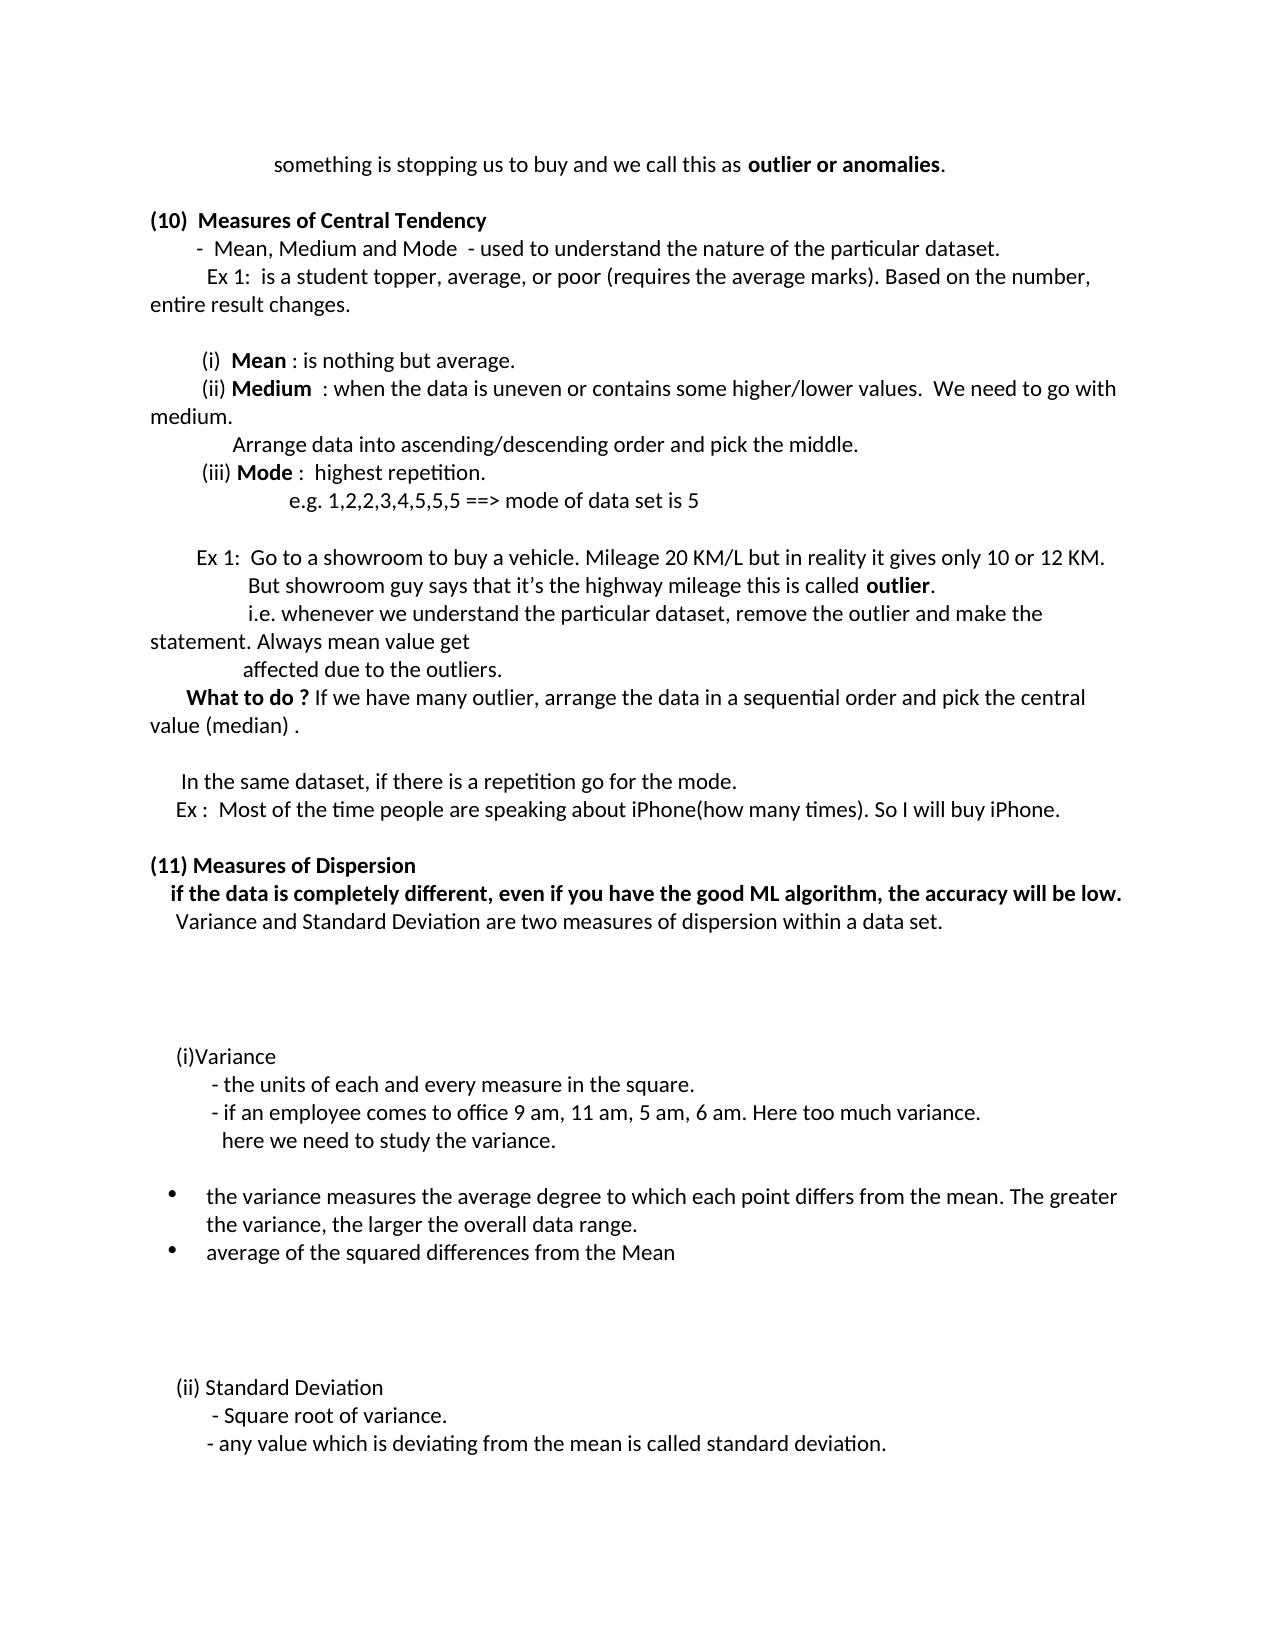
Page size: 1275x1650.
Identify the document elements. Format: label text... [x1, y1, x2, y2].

text - if an employee comes to office 9 am, 11 am, 5 am, 6 am. Here too much variance. [206, 1098, 1125, 1126]
text Ex 1: is a student topper, average, or poor (requires the average marks). Based on the number, entire result changes. [150, 262, 1125, 318]
text - Square root of variance. [150, 1401, 1125, 1429]
text Variance and Standard Deviation are two measures of dispersion within a data set. [150, 907, 1125, 935]
text (i)Variance [150, 1042, 1125, 1070]
text (ii) Standard Deviation [150, 1373, 1125, 1401]
list average of the squared differences from the Mean [169, 1238, 1125, 1266]
text e.g. 1,2,2,3,4,5,5,5 ==> mode of data set is 5 [150, 486, 1125, 514]
text (i) Mean : is nothing but average. [150, 346, 1125, 374]
text something is stopping us to buy and we call this as outlier or anomalies. [150, 150, 1125, 178]
text But showroom guy says that it’s the highway mileage this is called outlier. [150, 571, 1125, 599]
text Arrange data into ascending/descending order and pick the middle. [150, 430, 1125, 458]
text Ex 1: Go to a showroom to buy a vehicle. Mileage 20 KM/L but in reality it gives only 10 or 12 KM. [150, 543, 1125, 571]
text - any value which is deviating from the mean is called standard deviation. [150, 1429, 1125, 1457]
text - the units of each and every measure in the square. [206, 1070, 1125, 1098]
text (ii) Medium : when the data is uneven or contains some higher/lower values. We need to go with medium. [150, 374, 1125, 430]
text affected due to the outliers. [150, 655, 1125, 683]
text if the data is completely different, even if you have the good ML algorithm, the accuracy will be low. [150, 879, 1125, 907]
list the variance measures the average degree to which each point differs from the mean. The greater the variance, the larger the overall data range. [169, 1182, 1125, 1238]
text (10) Measures of Central Tendency [150, 206, 1125, 234]
text - Mean, Medium and Mode - used to understand the nature of the particular dataset. [150, 234, 1125, 262]
text In the same dataset, if there is a repetition go for the mode. [150, 767, 1125, 795]
text What to do ? If we have many outlier, arrange the data in a sequential order and pick the central value (median) . [150, 683, 1125, 739]
text (11) Measures of Dispersion [150, 851, 1125, 879]
text here we need to study the variance. [206, 1126, 1125, 1154]
text Ex : Most of the time people are speaking about iPhone(how many times). So I will buy iPhone. [150, 795, 1125, 823]
text i.e. whenever we understand the particular dataset, remove the outlier and make the statement. Always mean value get [150, 599, 1125, 655]
text (iii) Mode : highest repetition. [150, 458, 1125, 486]
